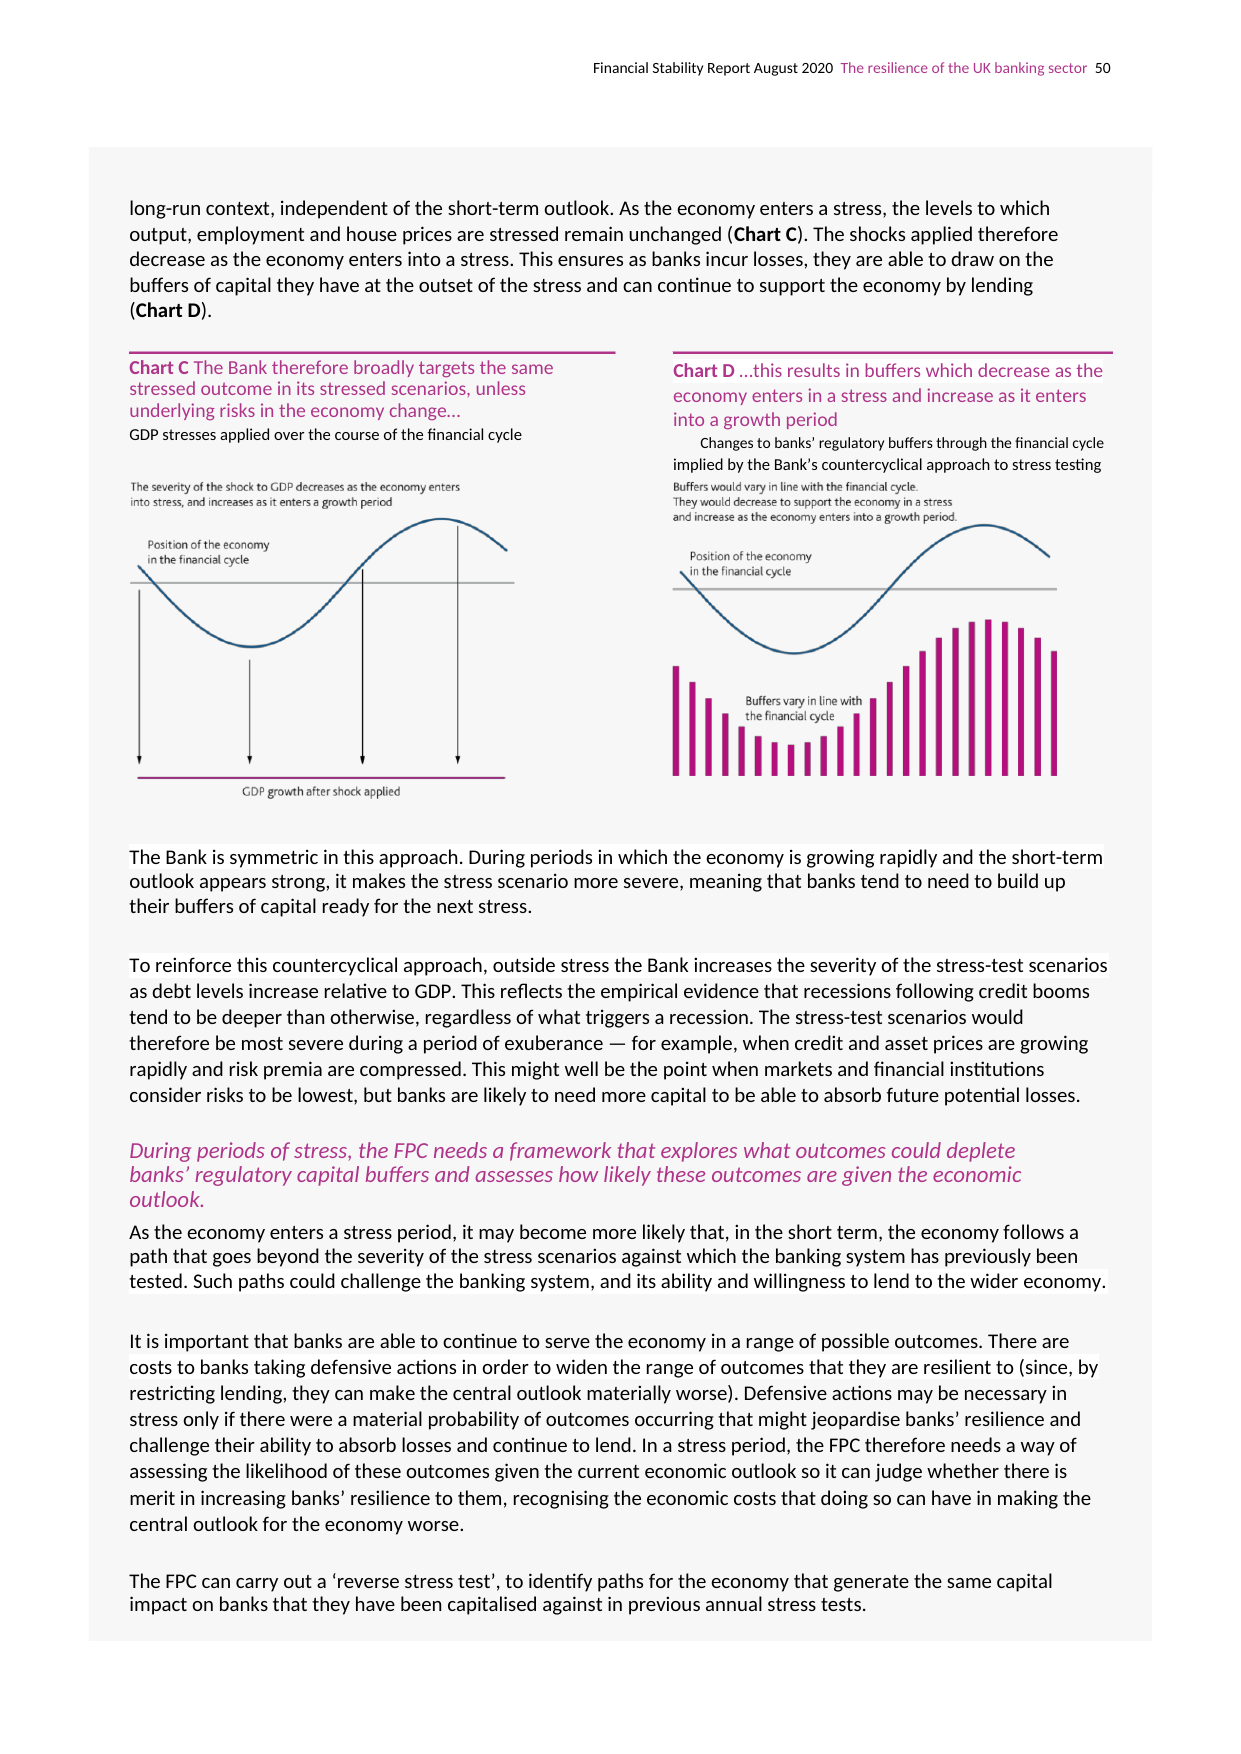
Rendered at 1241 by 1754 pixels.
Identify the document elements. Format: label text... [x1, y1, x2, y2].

text The FPC can carry out a ‘reverse stress test’, to identify paths for the economy that generate the same capital impact on banks that they have been capitalised against in previous annual stress tests. [129, 1570, 1054, 1617]
text Changes to banks’ regulatory buffers through the financial cycle [673, 433, 1104, 452]
text Financial Stability Report August 2020 The resilience of the UK banking sector 50 [129, 59, 1110, 78]
text implied by the Bank’s countercyclical approach to stress testing [673, 454, 1110, 474]
text long-run context, independent of the short-term outlook. As the economy enters a stress, the levels to which output, employment and house prices are stressed remain unchanged (Chart C). The shocks applied therefore decrease as the economy enters into a stress. This ensures as banks incur losses, they are able to draw on the buffers of capital they have at the outset of the stress and can continue to support the economy by lending (Chart D). [129, 195, 1060, 323]
text It is important that banks are able to continue to serve the economy in a range of possible outcomes. There are costs to banks taking defensive actions in order to widen the range of outcomes that they are resilient to (since, by restricting lending, they can make the central outlook materially worse). Defensive actions may be necessary in stress only if there were a material probability of outcomes occurring that might jeopardise banks’ resilience and challenge their ability to absorb losses and continue to lend. In a stress period, the FPC therefore needs a way of assessing the likelihood of these outcomes given the current economic outlook so it can judge whether there is merit in increasing banks’ resilience to them, recognising the economic costs that doing so can have in making the central outlook for the economy worse. [129, 1328, 1100, 1536]
text Chart C The Bank therefore broadly targets the same stressed outcome in its stressed scenarios, unless underlying risks in the economy change… [129, 357, 554, 423]
text Chart D …this results in buffers which decrease as the economy enters in a stress and increase as it enters into a growth period [635, 353, 1104, 431]
text The Bank is symmetric in this approach. During periods in which the economy is growing rapidly and the short-term outlook appears strong, it makes the stress scenario more severe, meaning that banks tend to need to build up their buffers of capital ready for the next stress. [129, 844, 1106, 919]
text To reinforce this countercyclical approach, outside stress the Bank increases the severity of the stress-test scenarios as debt levels increase relative to GDP. This reflects the empirical evidence that recessions following credit booms tend to be deeper than otherwise, regardless of what triggers a recession. The stress-test scenarios would therefore be most severe during a period of exuberance — for example, when credit and asset prices are growing rapidly and risk premia are compressed. This might well be the point when markets and financial institutions consider risks to be lowest, but banks are likely to need more capital to be able to absorb future potential losses. [129, 953, 1110, 1107]
text As the economy enters a stress period, it may become more likely that, in the short term, the economy follows a path that goes beyond the severity of the stress scenarios against which the banking system has previously been tested. Such paths could challenge the banking system, and its ability and willingness to lend to the wider economy. [129, 1219, 1108, 1269]
text During periods of stress, the FPC needs a framework that explores what outcomes could deplete banks’ regulatory capital buffers and assesses how likely these outcomes are given the economic outlook. [129, 1139, 1083, 1213]
text GDP stresses applied over the course of the financial cycle [129, 424, 598, 444]
picture [88, 147, 1153, 1641]
